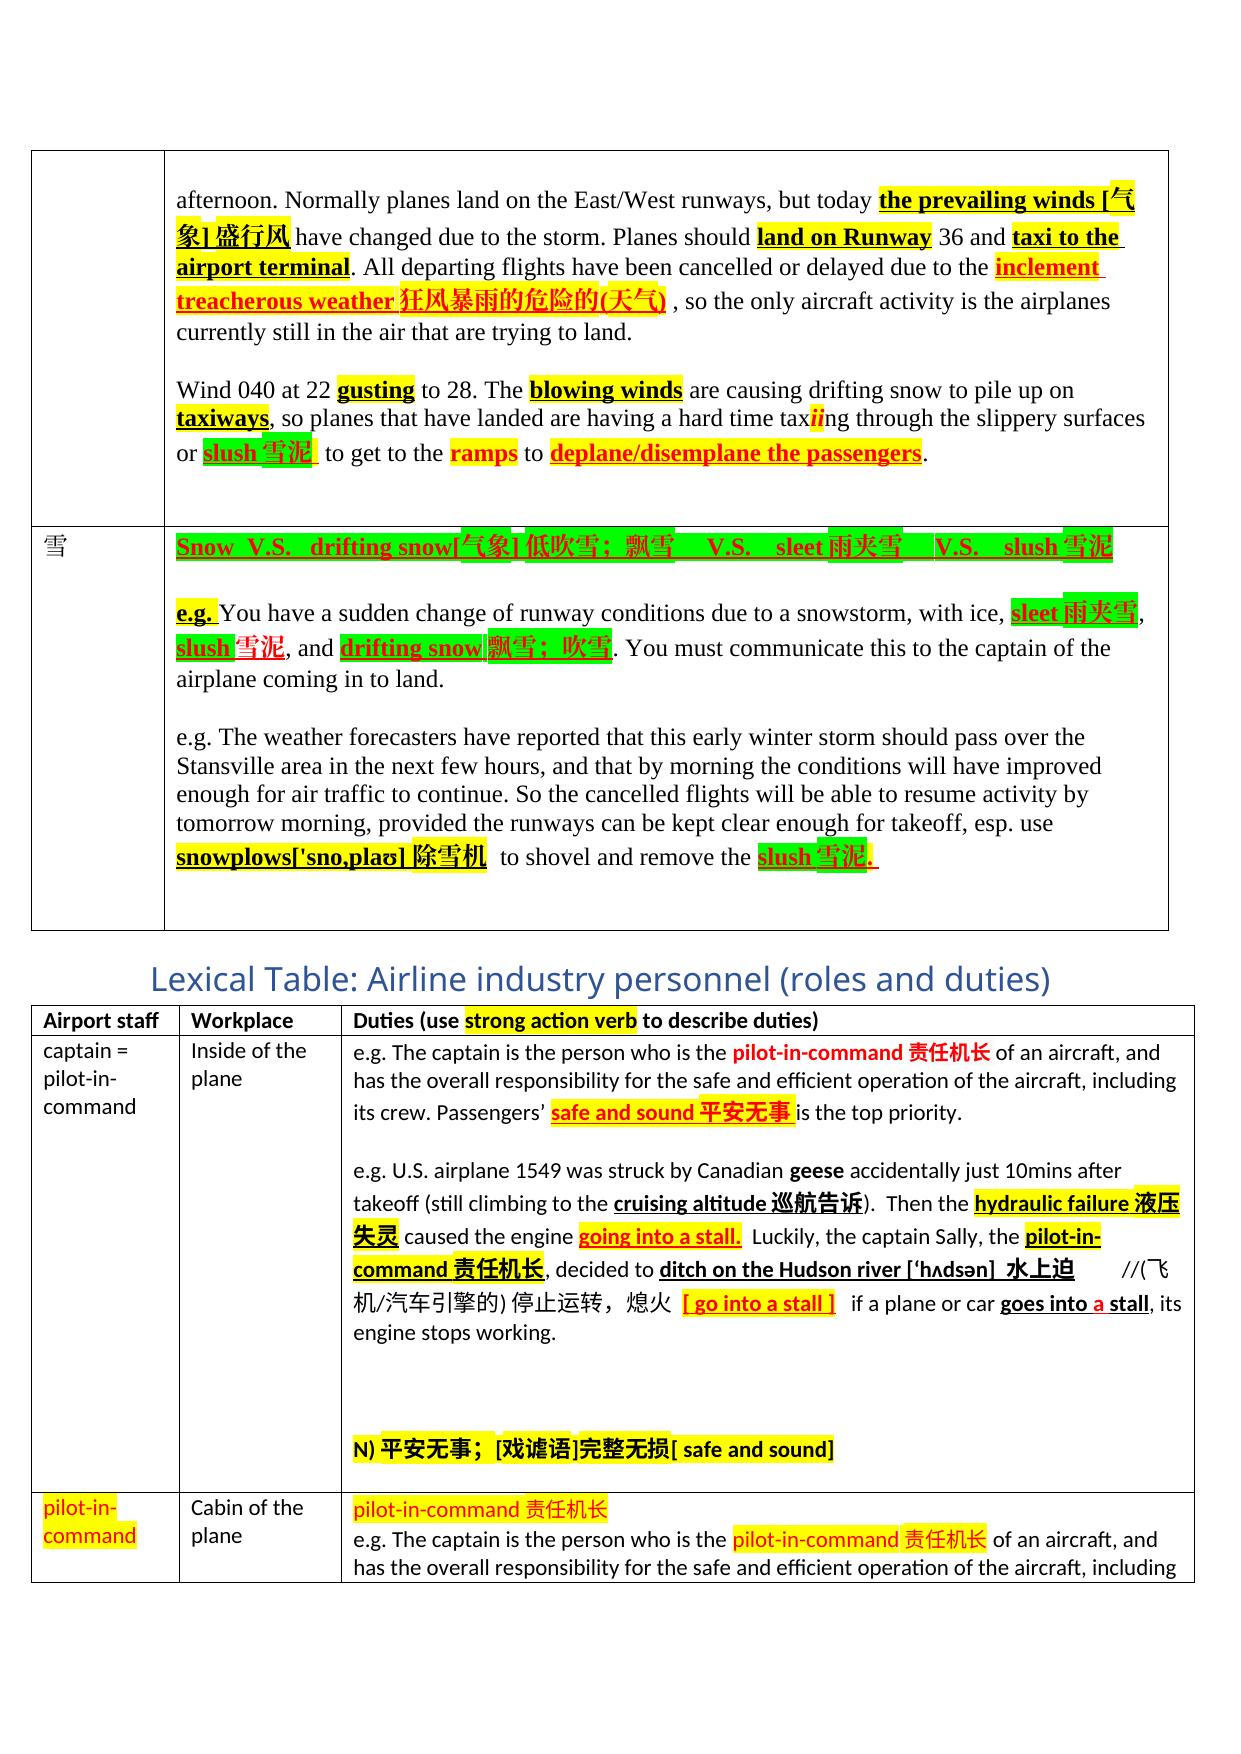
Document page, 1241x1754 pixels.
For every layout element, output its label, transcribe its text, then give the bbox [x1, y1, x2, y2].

table_header Workplace [180, 1006, 341, 1035]
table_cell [165, 151, 1168, 526]
subtitle Lexical Table: Airline industry personnel (roles and duties) [150, 956, 1090, 1002]
table_cell Cabin of the plane [180, 1493, 341, 1582]
table_header Airport staff [32, 1006, 179, 1035]
table_cell 风 [32, 151, 164, 526]
table_cell 雪 [32, 527, 164, 930]
table_cell pilot-in-command [32, 1493, 179, 1582]
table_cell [342, 1493, 1194, 1582]
table_cell captain = pilot-in-command [32, 1036, 179, 1492]
table_cell e.g. The captain is the person who is the pilot-in-command责任机长of an aircraft, and has the overall responsibility for the safe and efficient operation of the aircraft, including its crew. Passengers’ safe and sound平安无事is the top priority. e.g. U.S. airplane 1549 was struck by Canadian geese accidentally just 10mins after takeoff (still climbing to the cruising altitude巡航告诉). Then the hydraulic failure液压失灵 caused the engine going into a stall. Luckily, the captain Sally, the pilot-in-command责任机长, decided to ditch on the Hudson river [‘hʌdsən] 水上迫 //(飞机/汽车引擎的) 停止运转，熄火 [ go into a stall ] if a plane or car goes into a stall, its engine stops working. N) 平安无事；[戏谑语]完整无损[ safe and sound] [342, 1036, 1194, 1492]
table_header Duties (use strong action verb to describe duties) [342, 1006, 1194, 1035]
table_cell Snow V.S. drifting snow[气象] 低吹雪；飘雪 V.S. sleet雨夹雪 V.S. slush雪泥 e.g. You have a sudden change of runway conditions due to a snowstorm, with ice, sleet雨夹雪, slush雪泥, and drifting snow飘雪；吹雪. You must communicate this to the captain of the airplane coming in to land. e.g. The weather forecasters have reported that this early winter storm should pass over the Stansville area in the next few hours, and that by morning the conditions will have improved enough for air traffic to continue. So the cancelled flights will be able to resume activity by tomorrow morning, provided the runways can be kept clear enough for takeoff, esp. use snowplows['sno,plaʊ] 除雪机 to shovel and remove the slush雪泥. [165, 527, 1168, 930]
table_cell Inside of the plane [180, 1036, 341, 1492]
